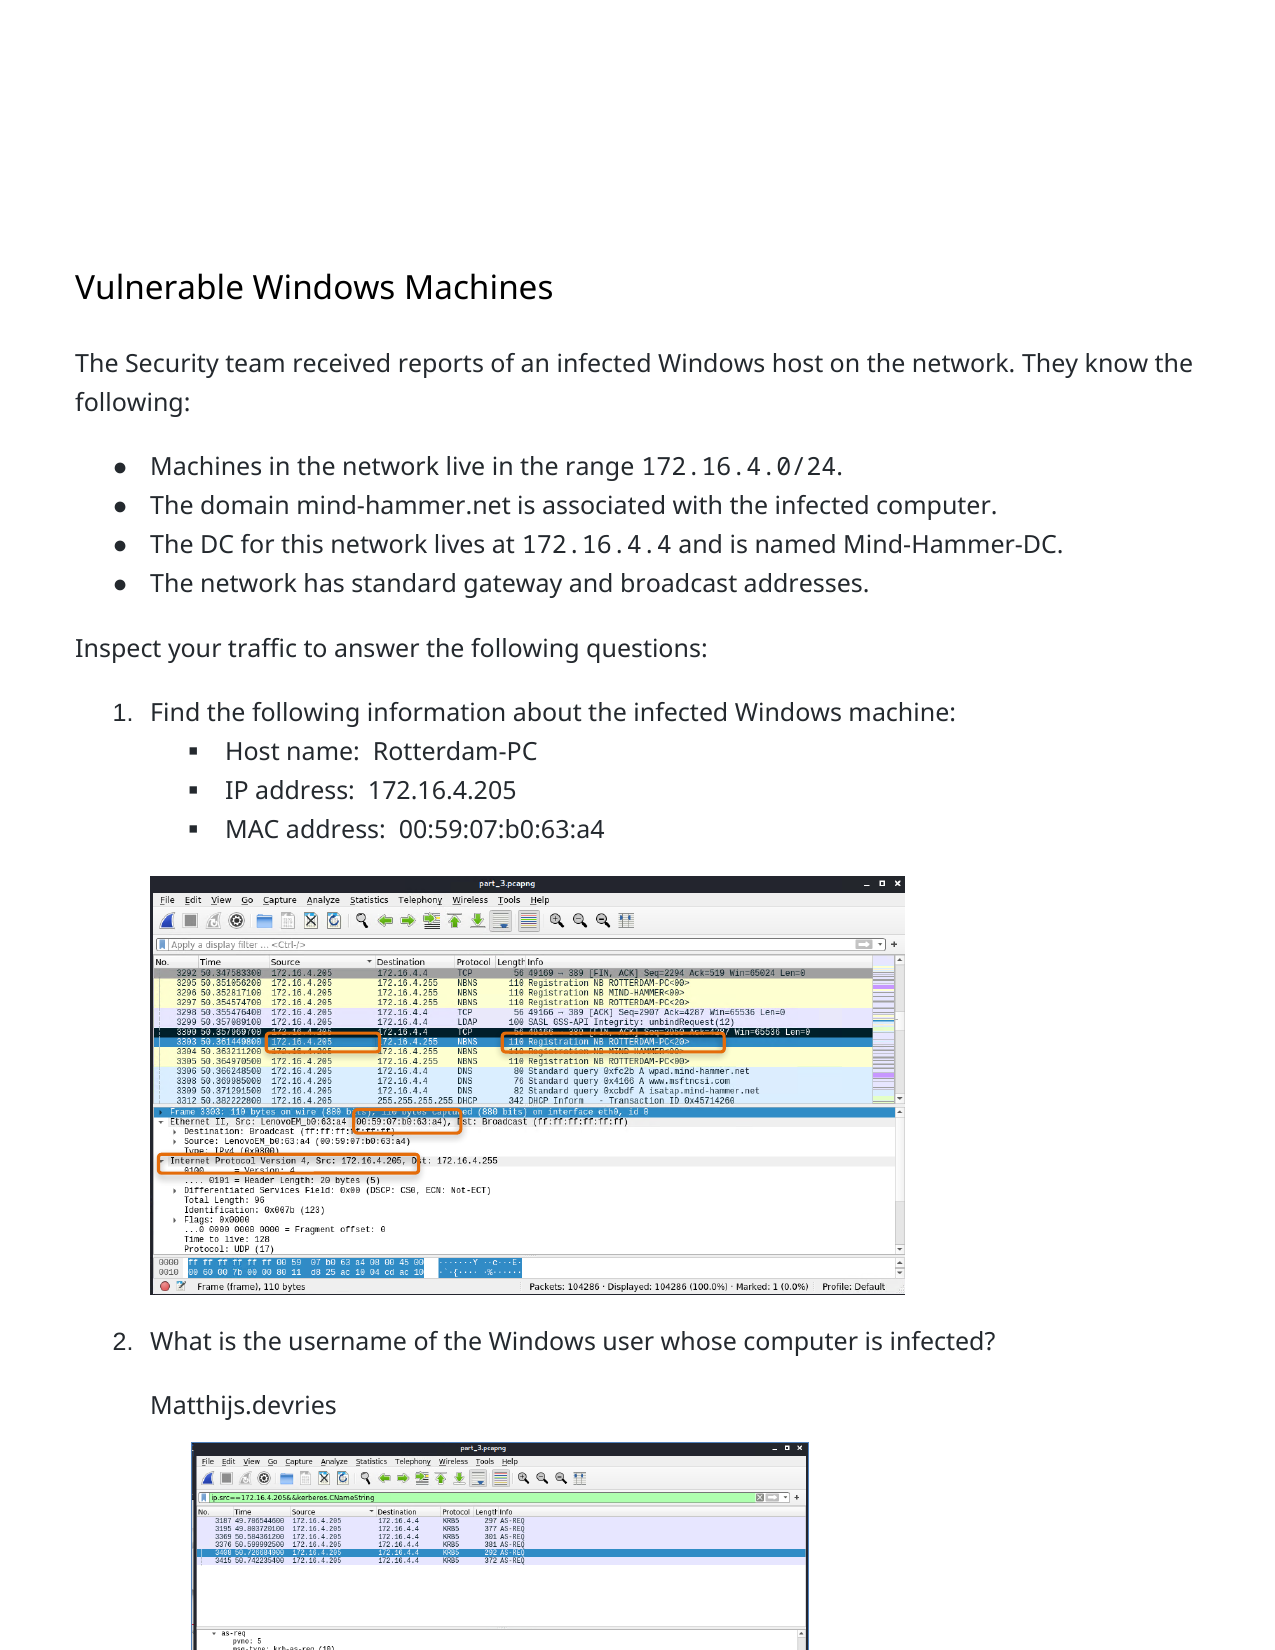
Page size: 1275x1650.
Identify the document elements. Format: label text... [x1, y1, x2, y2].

subtitle Vulnerable Windows Machines [75, 263, 1200, 309]
text Inspect your traffic to answer the following questions: [75, 630, 1200, 664]
list Find the following information about the infected Windows machine: [112, 694, 1200, 728]
list The domain mind-hammer.net is associated with the infected computer. [112, 488, 1200, 522]
list MAC address: 00:59:07:b0:63:a4 [187, 812, 1200, 846]
text The Security team received reports of an infected Windows host on the network. They know the following: [75, 345, 1200, 418]
list Host name: Rotterdam-PC [187, 734, 1200, 768]
picture [150, 876, 905, 1295]
list What is the username of the Windows user whose computer is infected? [112, 1324, 1200, 1358]
list IP address: 172.16.4.205 [187, 773, 1200, 807]
list The network has standard gateway and broadcast addresses. [112, 566, 1200, 600]
text Matthijs.devries [75, 1388, 1200, 1422]
list Machines in the network live in the range 172.16.4.0/24. [112, 449, 1200, 483]
picture [192, 1443, 808, 1650]
list The DC for this network lives at 172.16.4.4 and is named Mind-Hammer-DC. [112, 527, 1200, 561]
